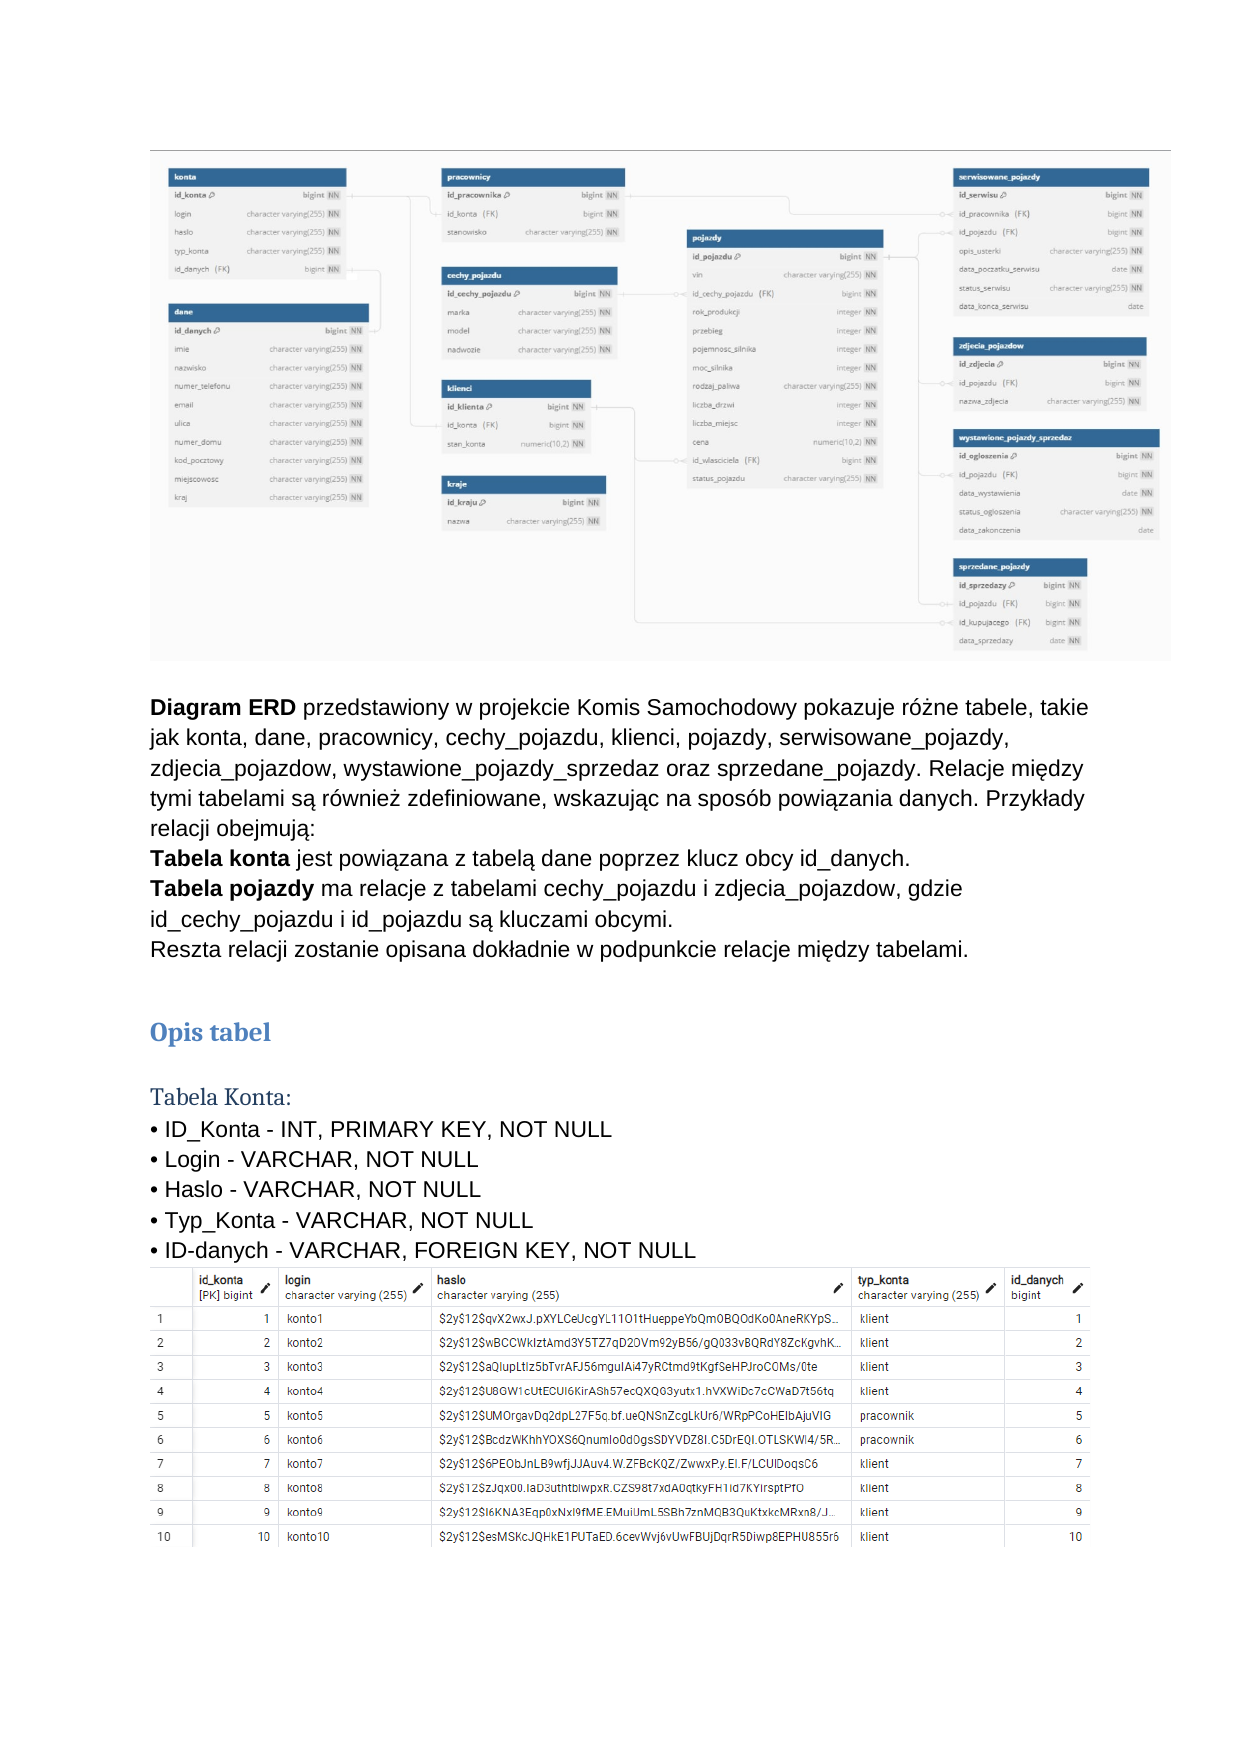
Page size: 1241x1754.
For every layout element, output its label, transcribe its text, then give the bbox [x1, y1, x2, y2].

text • ID-danych - VARCHAR, FOREIGN KEY, NOT NULL [150, 1237, 1090, 1263]
text Tabela Konta: [150, 1083, 1090, 1112]
text Tabela pojazdy ma relacje z tabelami cechy_pojazdu i zdjecia_pojazdow, gdzie id_cechy_pojazdu i id_pojazdu są kluczami obcymi. [150, 875, 1090, 932]
subtitle Opis tabel [150, 1017, 1090, 1048]
text Reszta relacji zostanie opisana dokładnie w podpunkcie relacje między tabelami. [150, 936, 1090, 962]
text Tabela konta jest powiązana z tabelą dane poprzez klucz obcy id_danych. [150, 845, 1090, 872]
picture [150, 150, 1171, 661]
text Diagram ERD przedstawiony w projekcie Komis Samochodowy pokazuje różne tabele, takie jak konta, dane, pracownicy, cechy_pojazdu, klienci, pojazdy, serwisowane_pojazdy, zdjecia_pojazdow, wystawione_pojazdy_sprzedaz oraz sprzedane_pojazdy. Relacje między tymi tabelami są również zdefiniowane, wskazując na sposób powiązania danych. Przykłady relacji obejmują: [150, 694, 1090, 841]
text • Haslo - VARCHAR, NOT NULL [150, 1176, 1090, 1203]
text • Typ_Konta - VARCHAR, NOT NULL [150, 1207, 1090, 1233]
picture [150, 1267, 1091, 1547]
text • Login - VARCHAR, NOT NULL [150, 1146, 1090, 1173]
text • ID_Konta - INT, PRIMARY KEY, NOT NULL [150, 1116, 1090, 1142]
